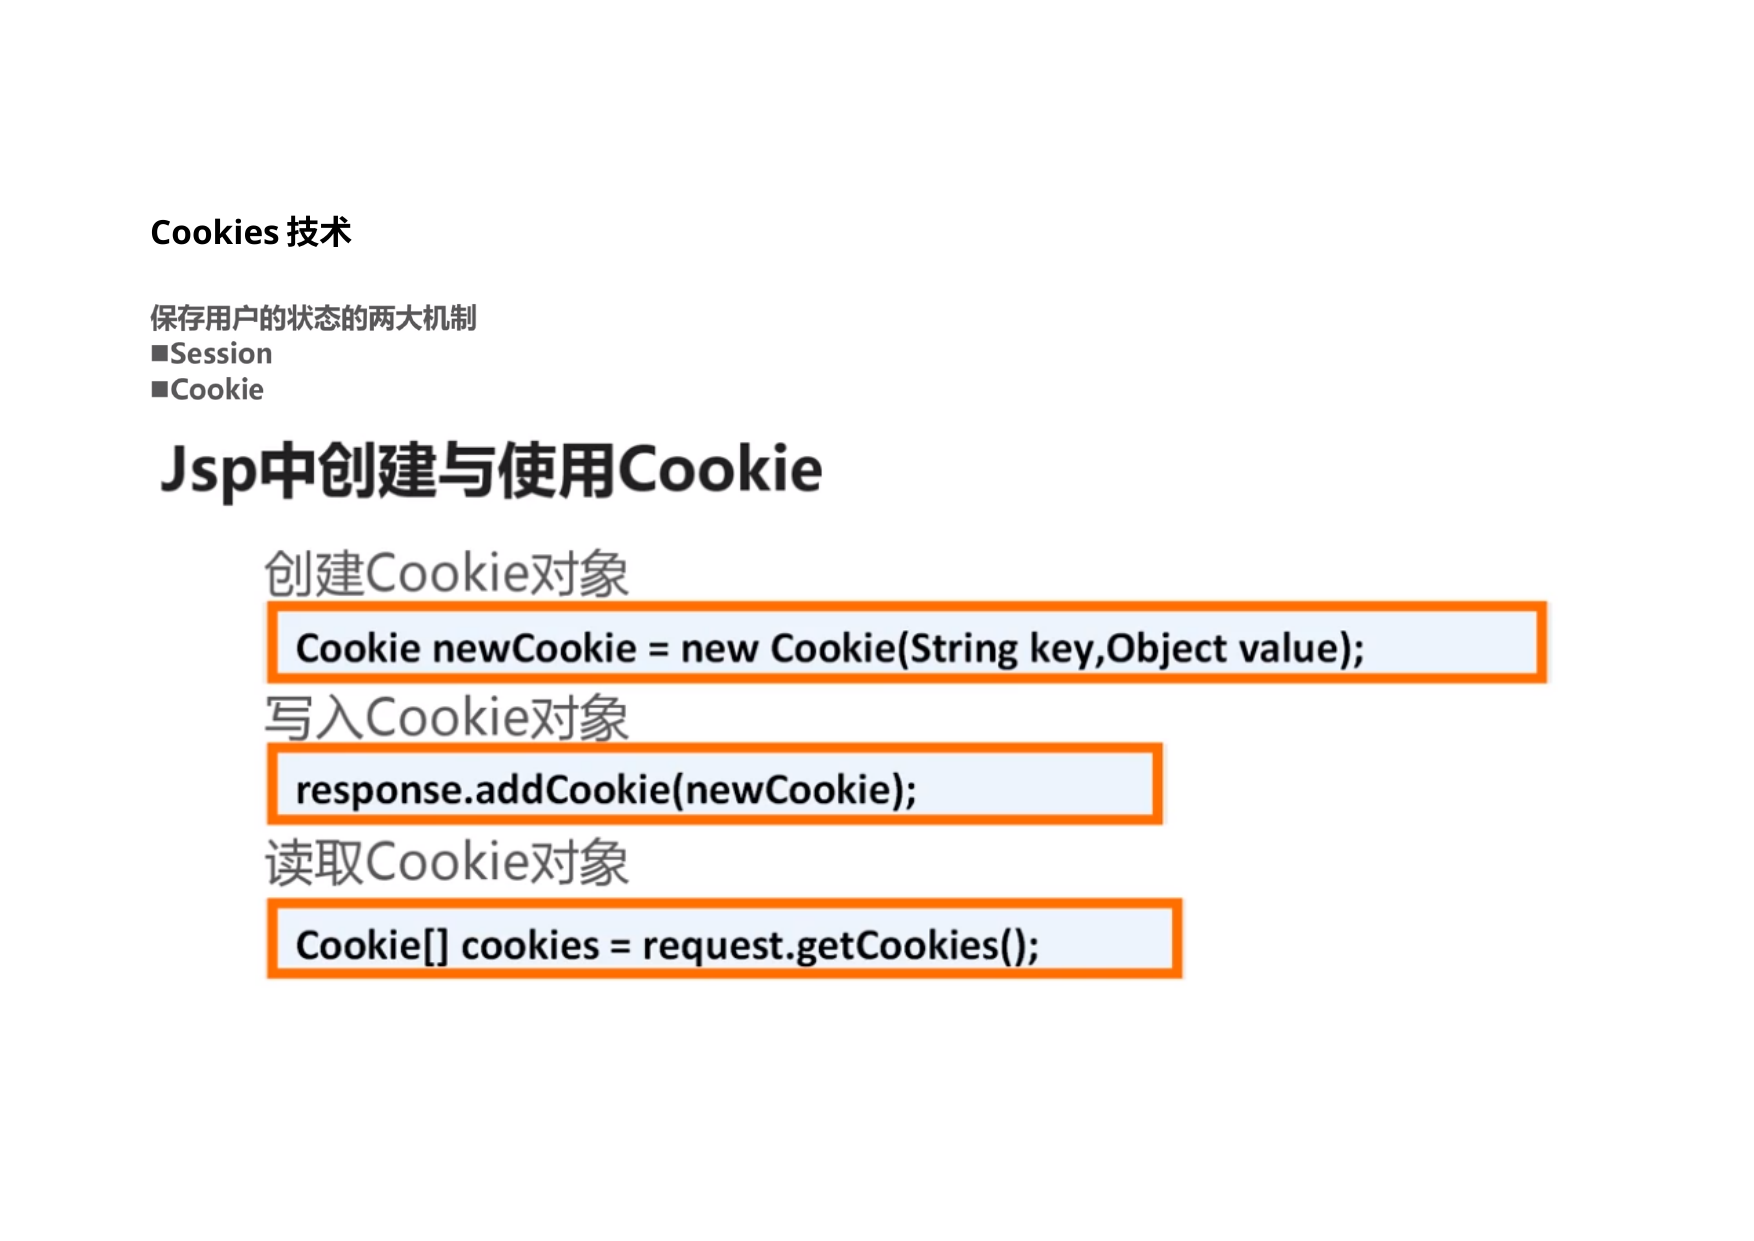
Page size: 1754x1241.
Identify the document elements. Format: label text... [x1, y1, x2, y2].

subtitle Cookies技术 [150, 198, 1604, 263]
picture [150, 289, 512, 408]
picture [150, 419, 1604, 1008]
